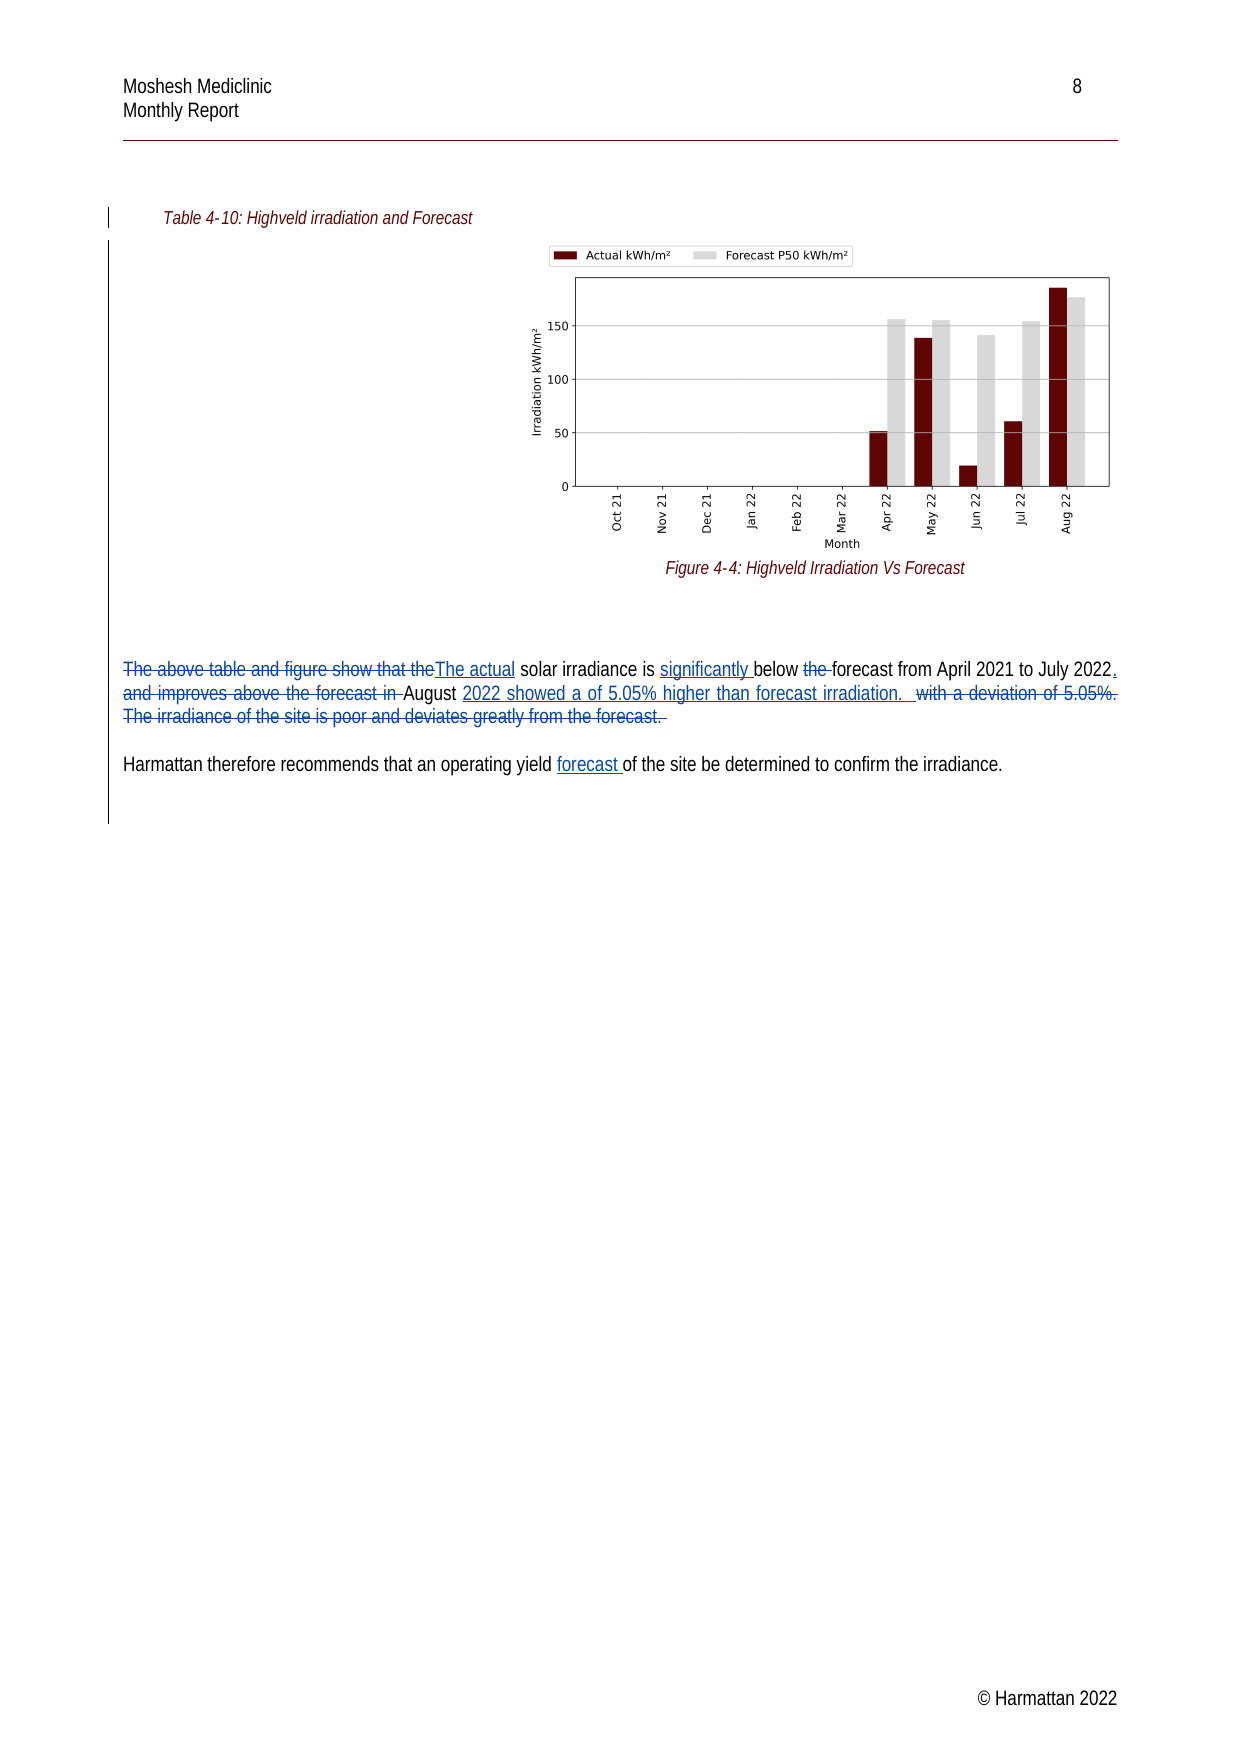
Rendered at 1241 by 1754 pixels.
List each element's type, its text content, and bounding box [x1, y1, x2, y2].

picture [525, 240, 1116, 557]
text solar irradiance is below forecast from April 2021 to July 2022 August [123, 656, 1117, 728]
text Harmattan therefore recommends that an operating yield of the site be determined to confirm the irradiance. [123, 752, 1117, 776]
